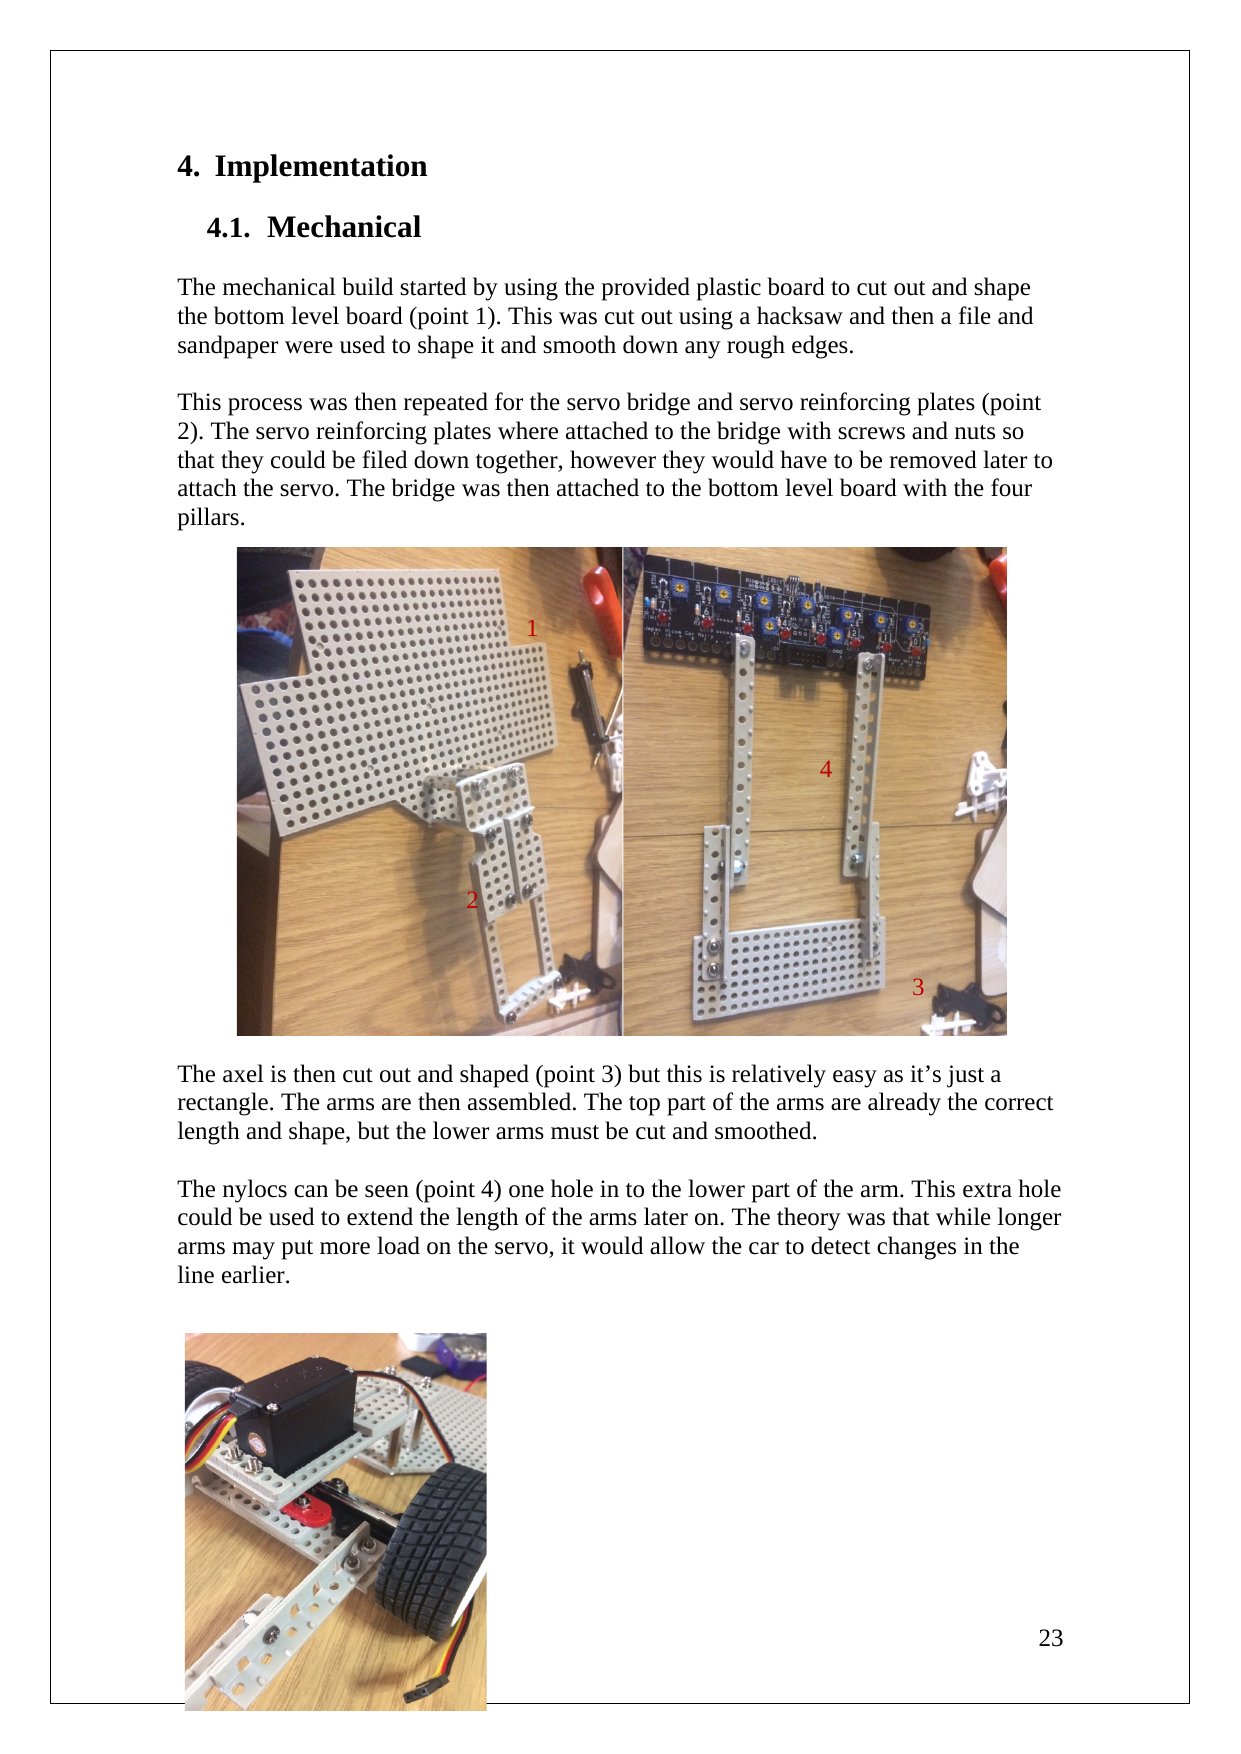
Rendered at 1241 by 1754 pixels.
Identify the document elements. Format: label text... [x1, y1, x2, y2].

subtitle Implementation [177, 148, 1063, 183]
picture [183, 1333, 487, 1713]
subtitle Mechanical [207, 208, 1063, 244]
text This process was then repeated for the servo bridge and servo reinforcing plates (point 2). The servo reinforcing plates where attached to the bridge with screws and nuts so that they could be filed down together, however they would have to be removed later to attach the servo. The bridge was then attached to the bottom level board with the four pillars. [177, 387, 1063, 531]
text The axel is then cut out and shaped (point 3) but this is relatively easy as it’s just a rectangle. The arms are then assembled. The top part of the arms are already the correct length and shape, but the lower arms must be cut and smoothed. [177, 1059, 1063, 1145]
text The mechanical build started by using the provided plastic board to cut out and shape the bottom level board (point 1). This was cut out using a hacksaw and then a file and sandpaper were used to shape it and smooth down any rough edges. [177, 272, 1063, 358]
text The nylocs can be seen (point 4) one hole in to the lower part of the arm. This extra hole could be used to extend the length of the arms later on. The theory was that while longer arms may put more load on the servo, it would allow the car to detect changes in the line earlier. [177, 1174, 1063, 1289]
picture [236, 547, 1007, 1036]
